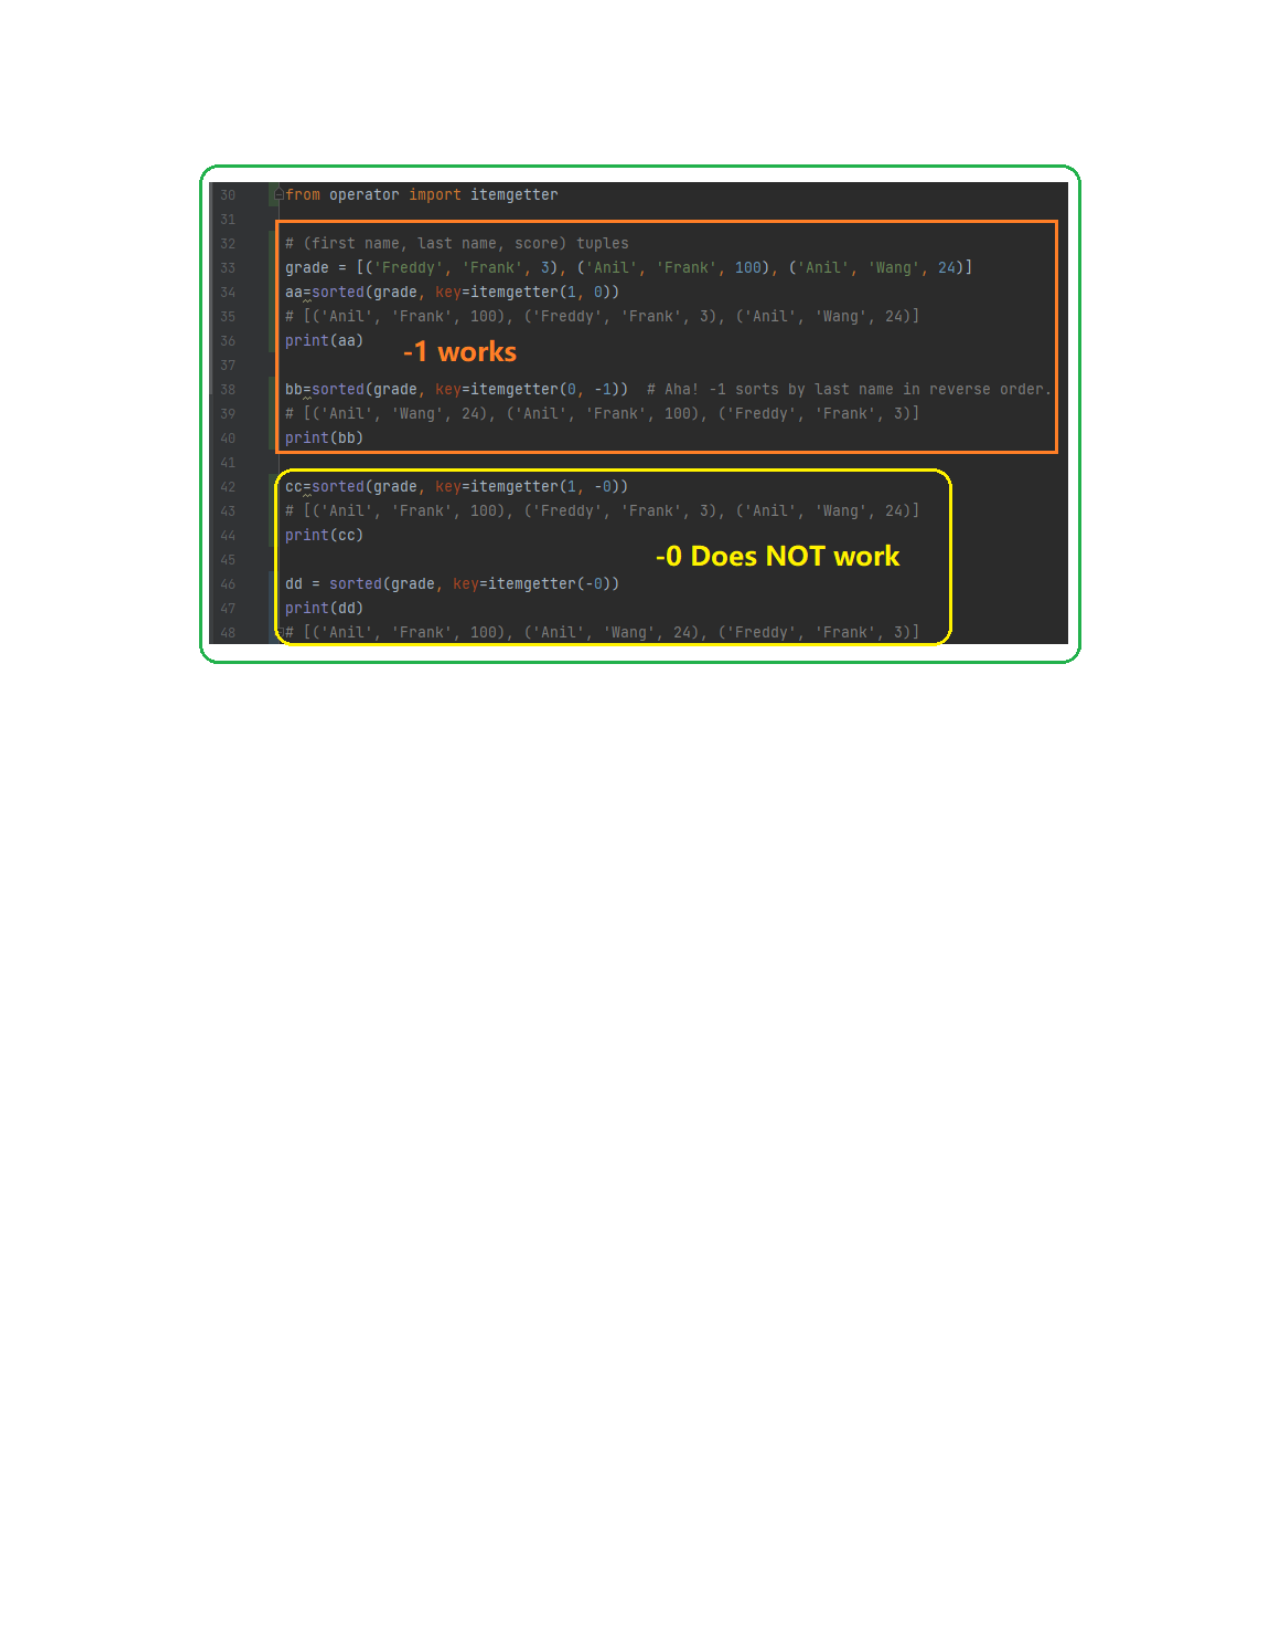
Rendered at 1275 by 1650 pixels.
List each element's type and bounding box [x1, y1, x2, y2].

picture [187, 150, 1087, 674]
